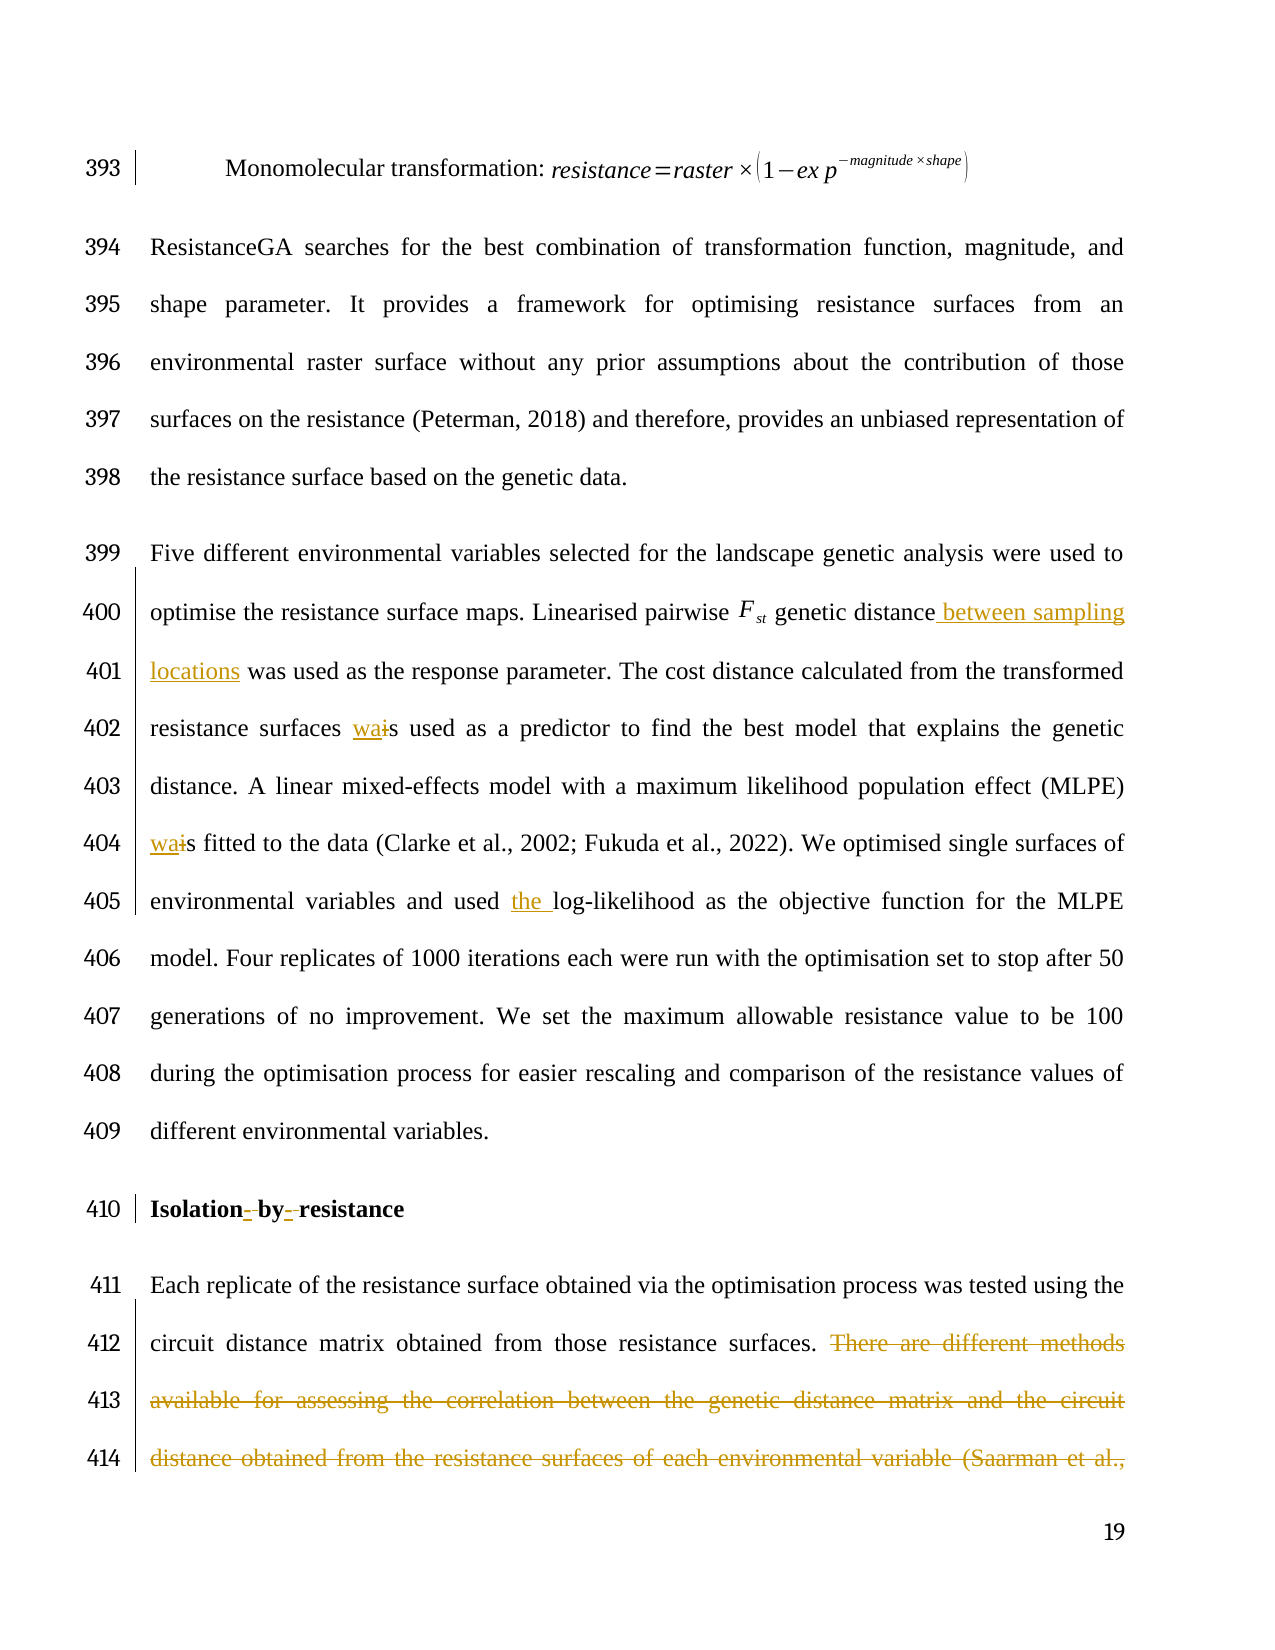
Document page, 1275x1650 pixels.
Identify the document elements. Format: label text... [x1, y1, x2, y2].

subtitle Isolationbyresistance [150, 1194, 1125, 1223]
text ResistanceGA searches for the best combination of transformation function, magnitude, and shape parameter. It provides a framework for optimising resistance surfaces from an environmental raster surface without any prior assumptions about the contribution of those surfaces on the resistance (Peterman, 2018) and therefore, provides an unbiased representation of the resistance surface based on the genetic data. [150, 232, 1125, 491]
text Five different environmental variables selected for the landscape genetic analysis were used to optimise the resistance surface maps. Linearised pairwise genetic distance was used as the response parameter. The cost distance calculated from the transformed resistance surfaces s used as a predictor to find the best model that explains the genetic distance. A linear mixed-effects model with a maximum likelihood population effect (MLPE) s fitted to the data (Clarke et al., 2002; Fukuda et al., 2022). We optimised single surfaces of environmental variables and used log-likelihood as the objective function for the MLPE model. Four replicates of 1000 iterations each were run with the optimisation set to stop after 50 generations of no improvement. We set the maximum allowable resistance value to be 100 during the optimisation process for easier rescaling and comparison of the resistance values of different environmental variables. [150, 538, 1125, 1145]
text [150, 1403, 1125, 1459]
text Monomolecular transformation: [150, 150, 1125, 184]
